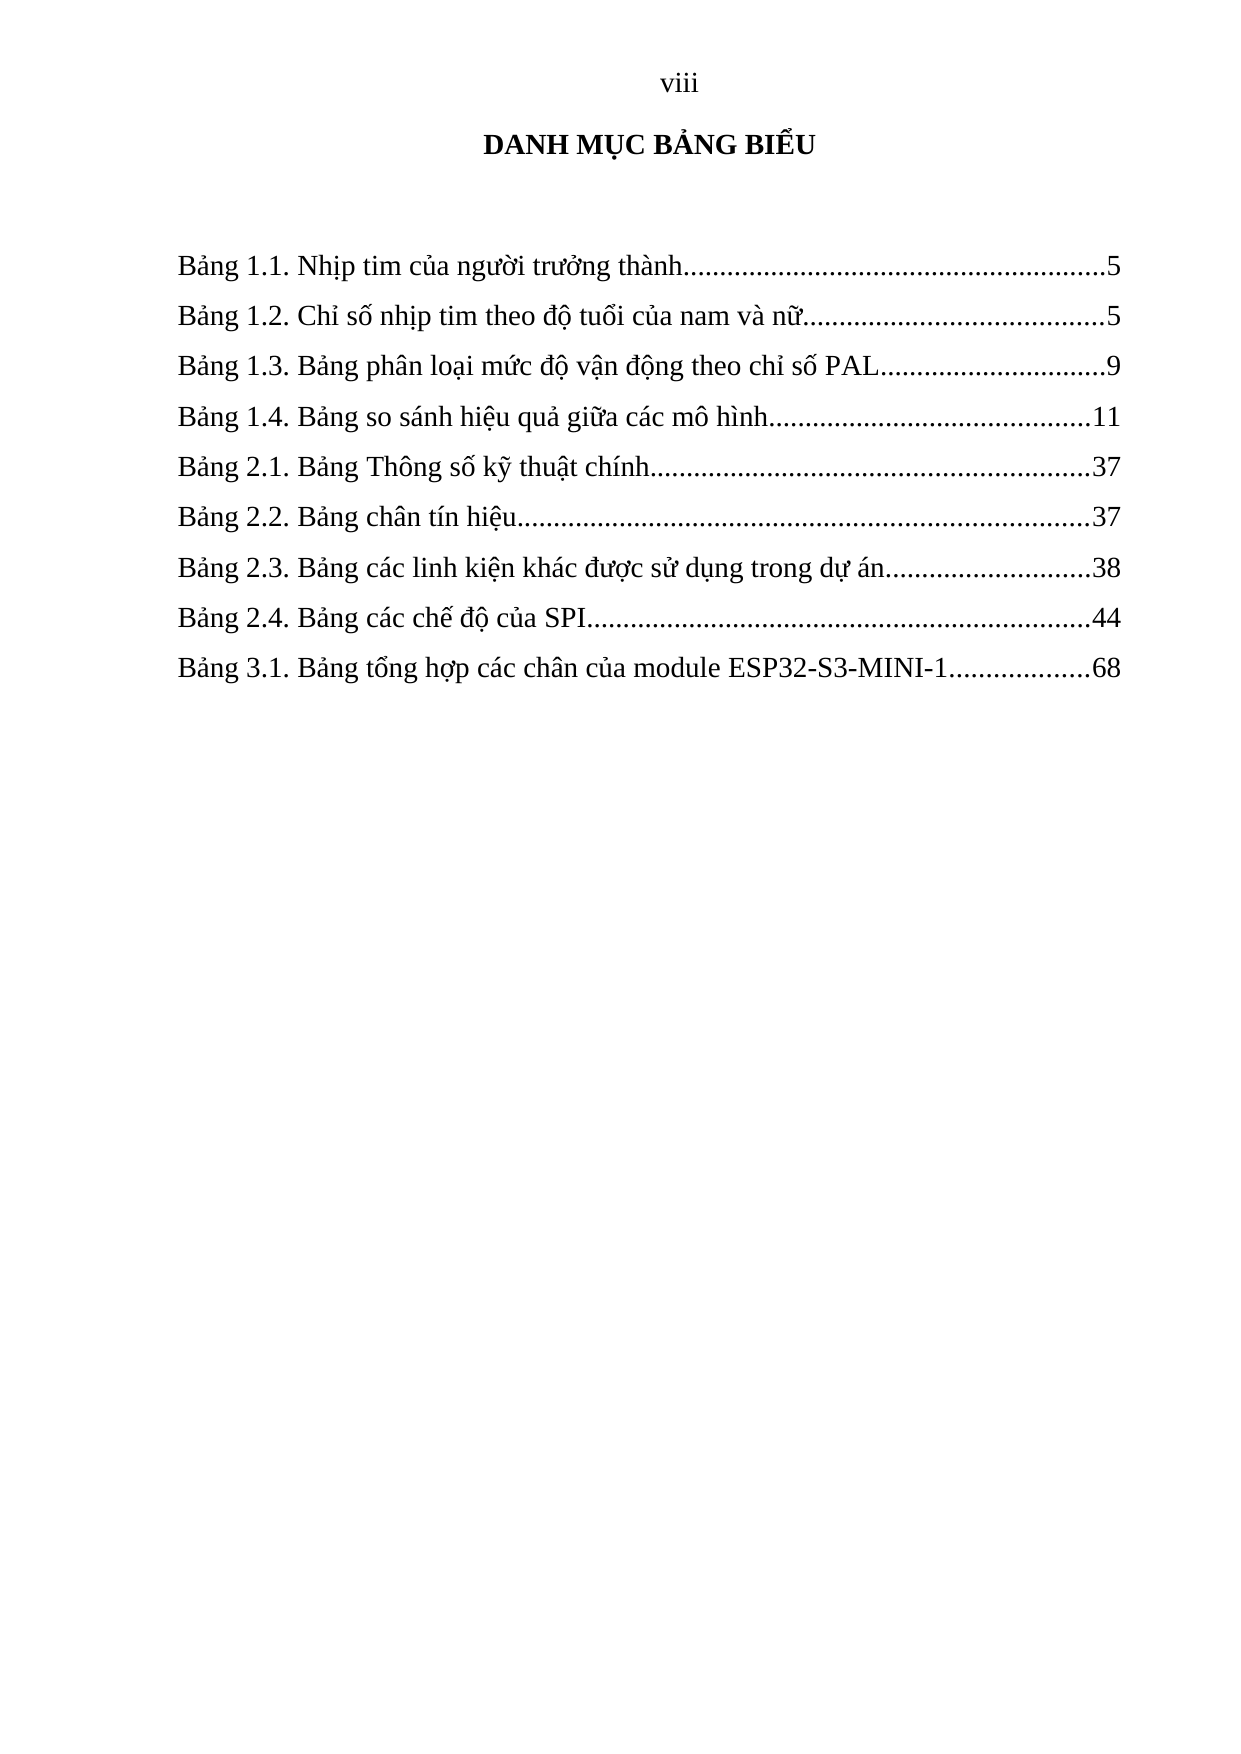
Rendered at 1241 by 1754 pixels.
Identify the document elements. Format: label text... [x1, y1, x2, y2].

text Bảng 3.1. Bảng tổng hợp các chân của module ESP32-S3-MINI-1 68 [177, 650, 1122, 684]
text Bảng 1.1. Nhịp tim của người trưởng thành 5 [177, 248, 1122, 281]
text Bảng 2.3. Bảng các linh kiện khác được sử dụng trong dự án. 38 [177, 550, 1122, 583]
text Bảng 1.3. Bảng phân loại mức độ vận động theo chỉ số PAL 9 [177, 348, 1122, 382]
text Bảng 2.1. Bảng Thông số kỹ thuật chính. 37 [177, 449, 1122, 483]
text Bảng 2.4. Bảng các chế độ của SPI 44 [177, 600, 1122, 634]
text Bảng 1.4. Bảng so sánh hiệu quả giữa các mô hình 11 [177, 399, 1122, 432]
text Bảng 2.2. Bảng chân tín hiệu. 37 [177, 499, 1122, 533]
subtitle DANH MỤC BẢNG BIỂU [177, 127, 1122, 161]
text Bảng 1.2. Chỉ số nhịp tim theo độ tuổi của nam và nữ 5 [177, 298, 1122, 332]
